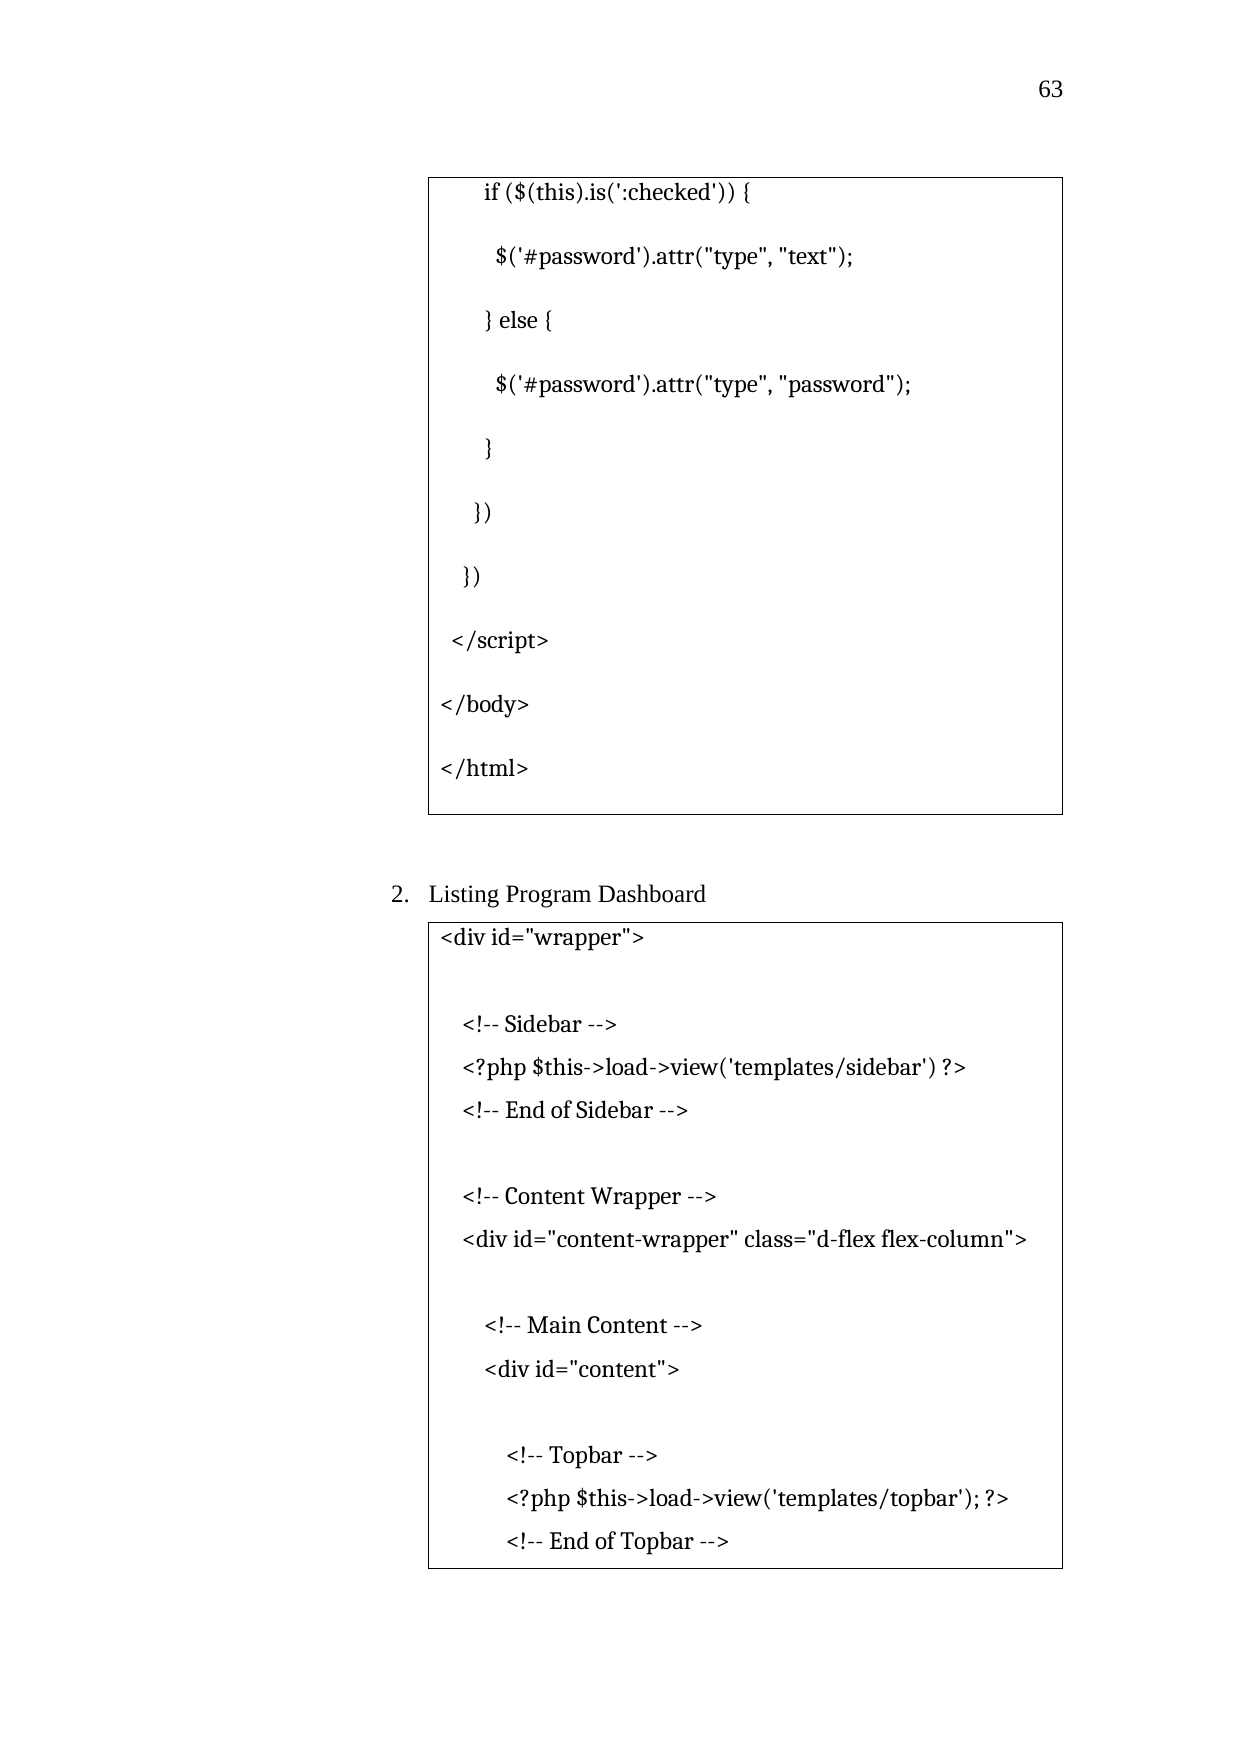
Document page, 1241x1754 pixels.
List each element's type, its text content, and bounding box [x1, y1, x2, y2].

list Listing Program Dashboard [391, 879, 1063, 908]
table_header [429, 923, 1062, 1568]
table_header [429, 178, 1062, 814]
